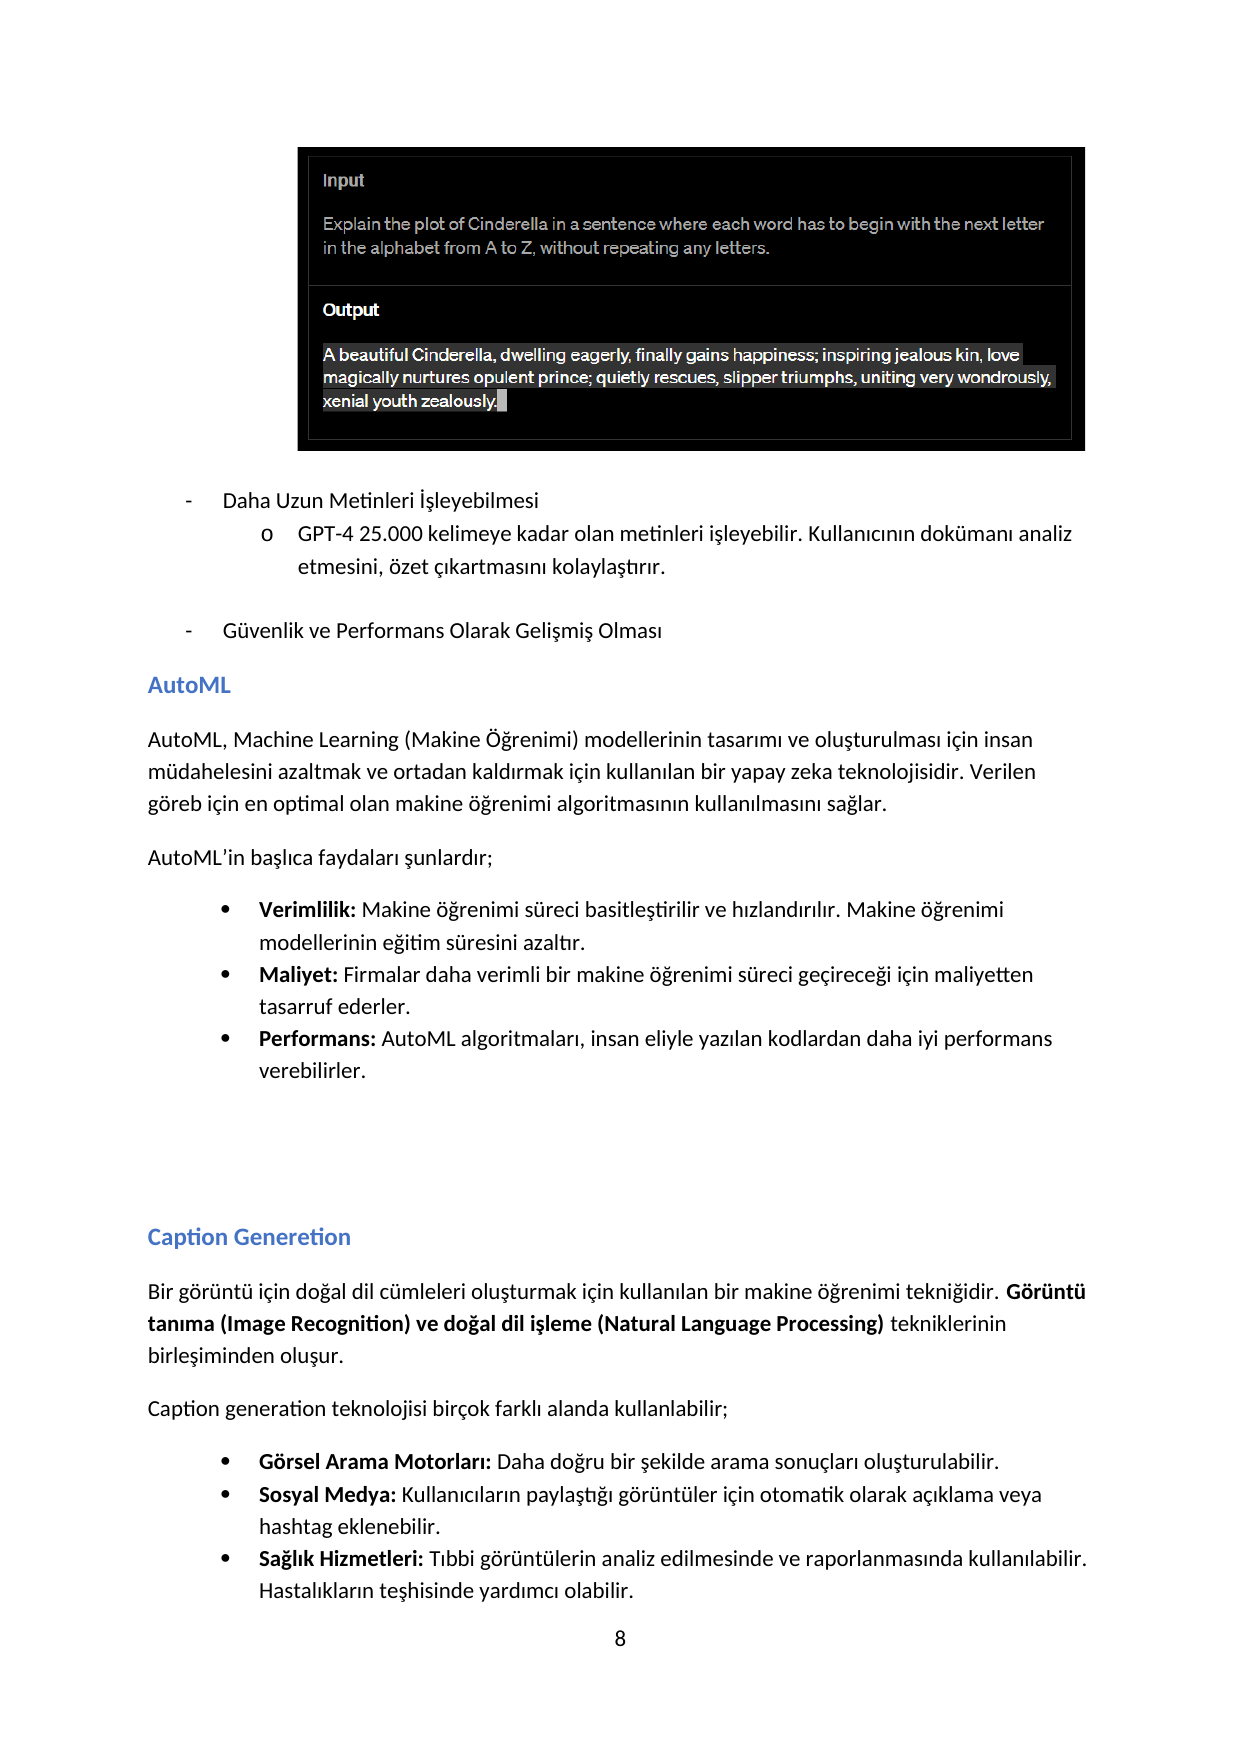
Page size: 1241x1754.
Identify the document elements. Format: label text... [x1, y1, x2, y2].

text Caption Generetion [148, 1221, 1093, 1252]
list Güvenlik ve Performans Olarak Gelişmiş Olması [185, 616, 1093, 644]
list Sosyal Medya: Kullanıcıların paylaştığı görüntüler için otomatik olarak açıklama veya hashtag eklenebilir. [221, 1480, 1093, 1540]
picture [297, 147, 1085, 451]
list Performans: AutoML algoritmaları, insan eliyle yazılan kodlardan daha iyi performans verebilirler. [221, 1024, 1093, 1084]
list Daha Uzun Metinleri İşleyebilmesi [185, 486, 1093, 514]
text AutoML, Machine Learning (Makine Öğrenimi) modellerinin tasarımı ve oluşturulması için insan müdahelesini azaltmak ve ortadan kaldırmak için kullanılan bir yapay zeka teknolojisidir. Verilen göreb için en optimal olan makine öğrenimi algoritmasının kullanılmasını sağlar. [148, 725, 1093, 818]
list Maliyet: Firmalar daha verimli bir makine öğrenimi süreci geçireceği için maliyetten tasarruf ederler. [221, 960, 1093, 1020]
list Sağlık Hizmetleri: Tıbbi görüntülerin analiz edilmesinde ve raporlanmasında kullanılabilir. Hastalıkların teşhisinde yardımcı olabilir. [221, 1544, 1093, 1604]
list GPT-4 25.000 kelimeye kadar olan metinleri işleyebilir. Kullanıcının dokümanı analiz etmesini, özet çıkartmasını kolaylaştırır. [260, 519, 1093, 580]
text AutoML’in başlıca faydaları şunlardır; [148, 843, 1093, 871]
text AutoML [148, 669, 1093, 700]
list Verimlilik: Makine öğrenimi süreci basitleştirilir ve hızlandırılır. Makine öğrenimi modellerinin eğitim süresini azaltır. [221, 896, 1093, 956]
list Görsel Arama Motorları: Daha doğru bir şekilde arama sonuçları oluşturulabilir. [221, 1447, 1093, 1476]
text Caption generation teknolojisi birçok farklı alanda kullanlabilir; [148, 1394, 1093, 1422]
text Bir görüntü için doğal dil cümleleri oluşturmak için kullanılan bir makine öğrenimi tekniğidir. Görüntü tanıma (Image Recognition) ve doğal dil işleme (Natural Language Processing) tekniklerinin birleşiminden oluşur. [148, 1277, 1093, 1369]
